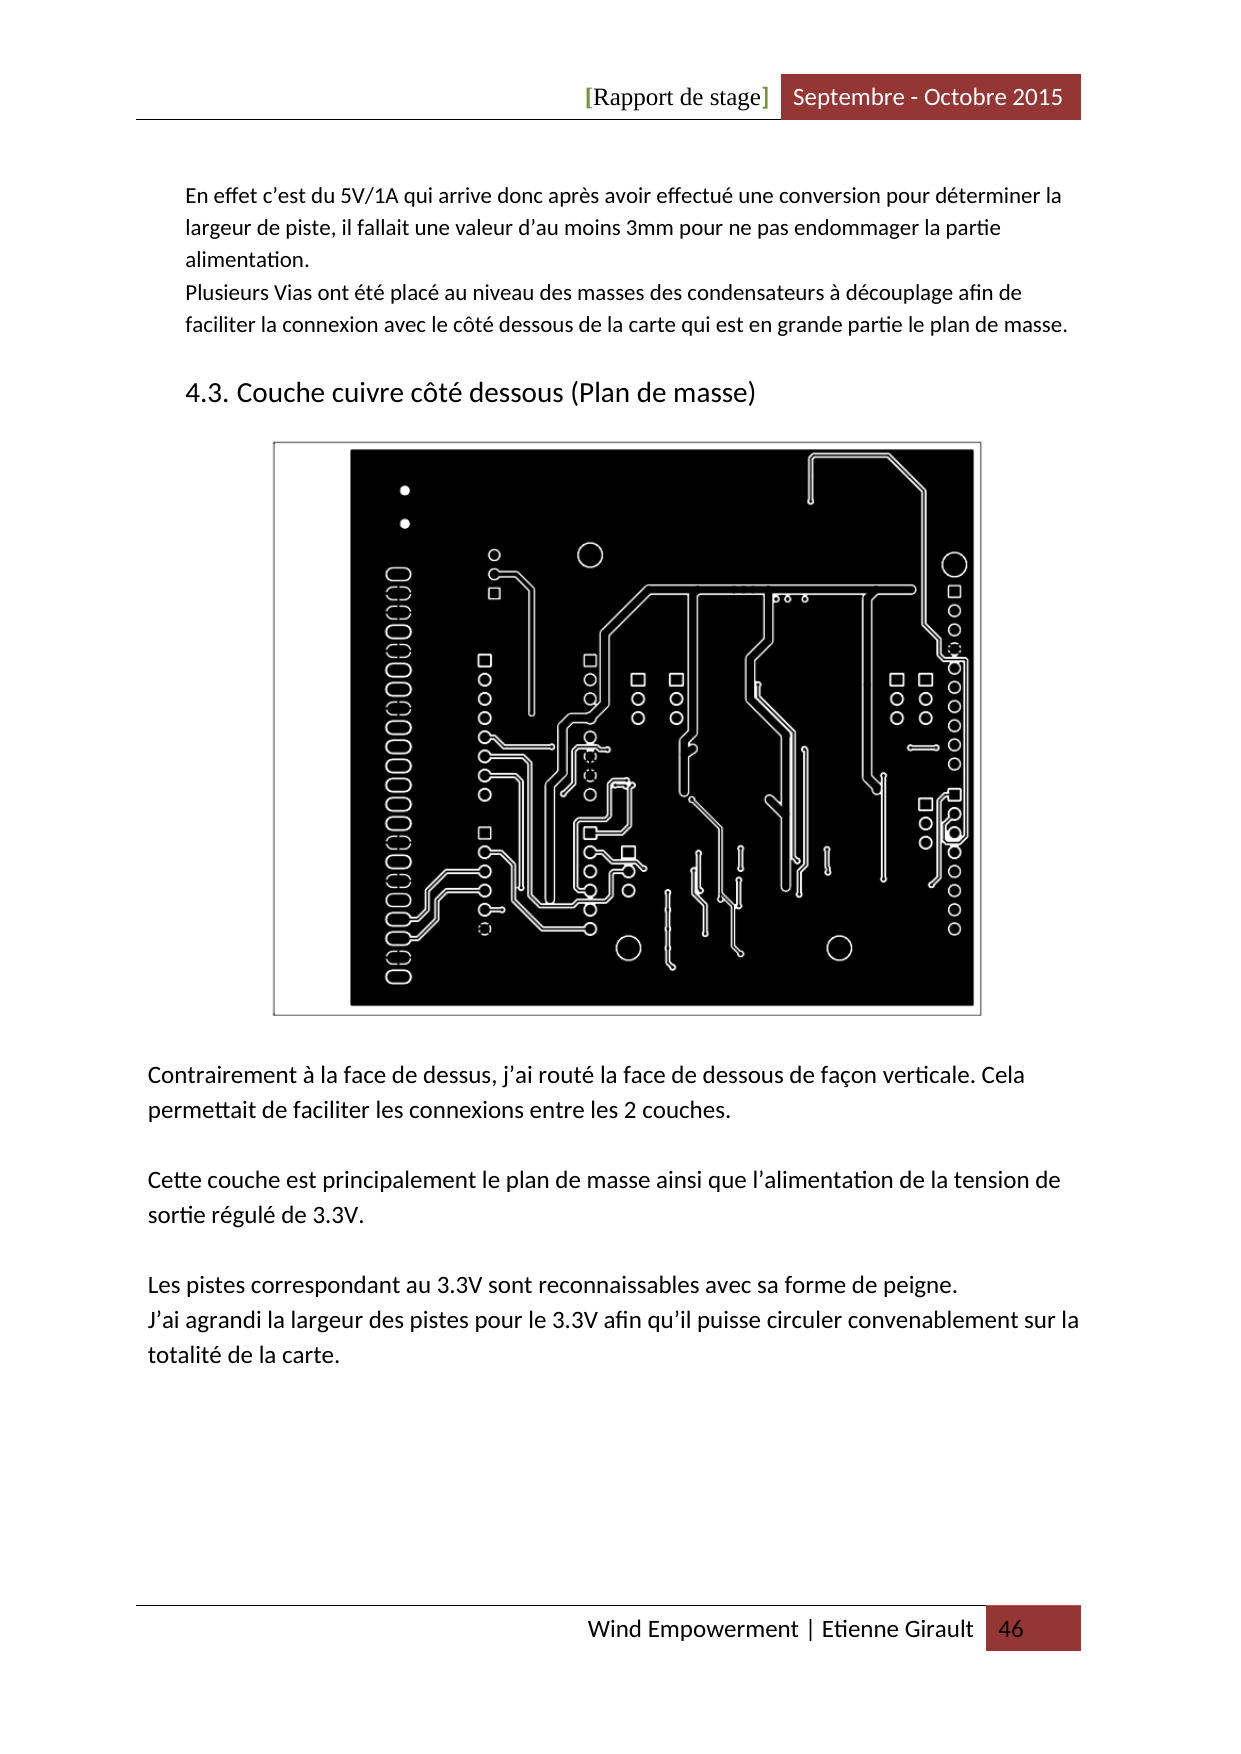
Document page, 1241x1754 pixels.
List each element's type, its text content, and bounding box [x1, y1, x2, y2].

text Contrairement à la face de dessus, j’ai routé la face de dessous de façon verticale. Cela permettait de faciliter les connexions entre les 2 couches. [148, 1060, 1093, 1125]
text Cette couche est principalement le plan de masse ainsi que l’alimentation de la tension de sortie régulé de 3.3V. [148, 1165, 1093, 1230]
text En effet c’est du 5V/1A qui arrive donc après avoir effectué une conversion pour déterminer la largeur de piste, il fallait une valeur d’au moins 3mm pour ne pas endommager la partie alimentation. [185, 181, 1093, 274]
text Plusieurs Vias ont été placé au niveau des masses des condensateurs à découplage afin de faciliter la connexion avec le côté dessous de la carte qui est en grande partie le plan de masse. [185, 278, 1093, 338]
list Couche cuivre côté dessous (Plan de masse) [185, 374, 1093, 410]
picture [266, 436, 990, 1021]
text Les pistes correspondant au 3.3V sont reconnaissables avec sa forme de peigne. [148, 1270, 1093, 1300]
text J’ai agrandi la largeur des pistes pour le 3.3V afin qu’il puisse circuler convenablement sur la totalité de la carte. [148, 1305, 1093, 1370]
